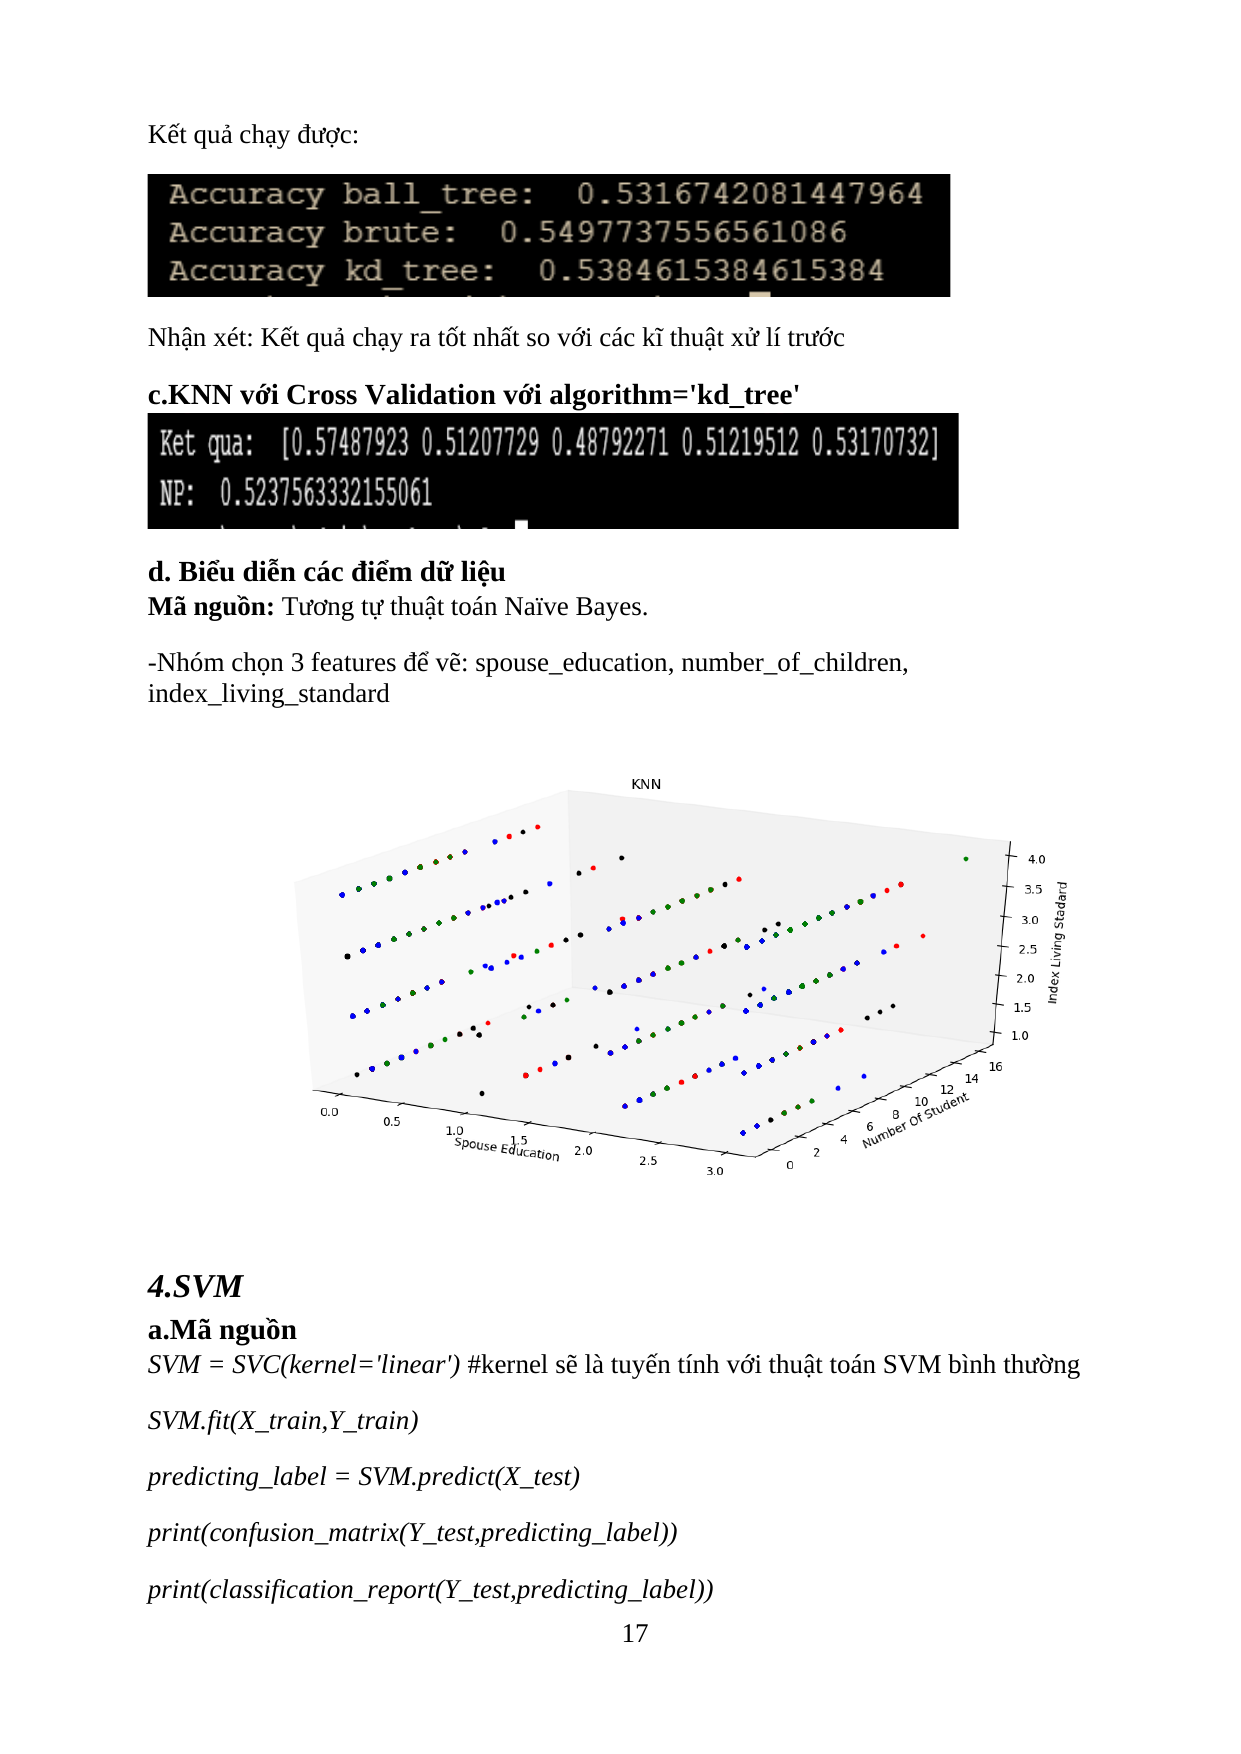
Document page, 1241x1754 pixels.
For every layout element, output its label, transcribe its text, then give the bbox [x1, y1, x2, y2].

text Kết quả chạy được: [148, 118, 1122, 149]
text print(classification_report(Y_test,predicting_label)) [148, 1573, 1122, 1604]
subtitle 4.SVM [148, 1266, 1122, 1305]
text print(confusion_matrix(Y_test,predicting_label)) [148, 1517, 1122, 1548]
text Mã nguồn: Tương tự thuật toán Naïve Bayes. [148, 590, 1122, 621]
picture [147, 733, 1130, 1242]
text SVM = SVC(kernel='linear') #kernel sẽ là tuyến tính với thuật toán SVM bình thường [148, 1348, 1122, 1379]
subtitle a.Mã nguồn [148, 1312, 1122, 1346]
picture [147, 174, 951, 297]
text SVM.fit(X_train,Y_train) [148, 1404, 1122, 1435]
text -Nhóm chọn 3 features để vẽ: spouse_education, number_of_children, index_living_standard [148, 646, 1122, 709]
subtitle d. Biểu diễn các điểm dữ liệu [148, 554, 1122, 588]
subtitle c.KNN với Cross Validation với algorithm='kd_tree' [148, 377, 1122, 411]
text Nhận xét: Kết quả chạy ra tốt nhất so với các kĩ thuật xử lí trước [148, 321, 1122, 352]
text predicting_label = SVM.predict(X_test) [148, 1460, 1122, 1492]
picture [147, 413, 959, 529]
